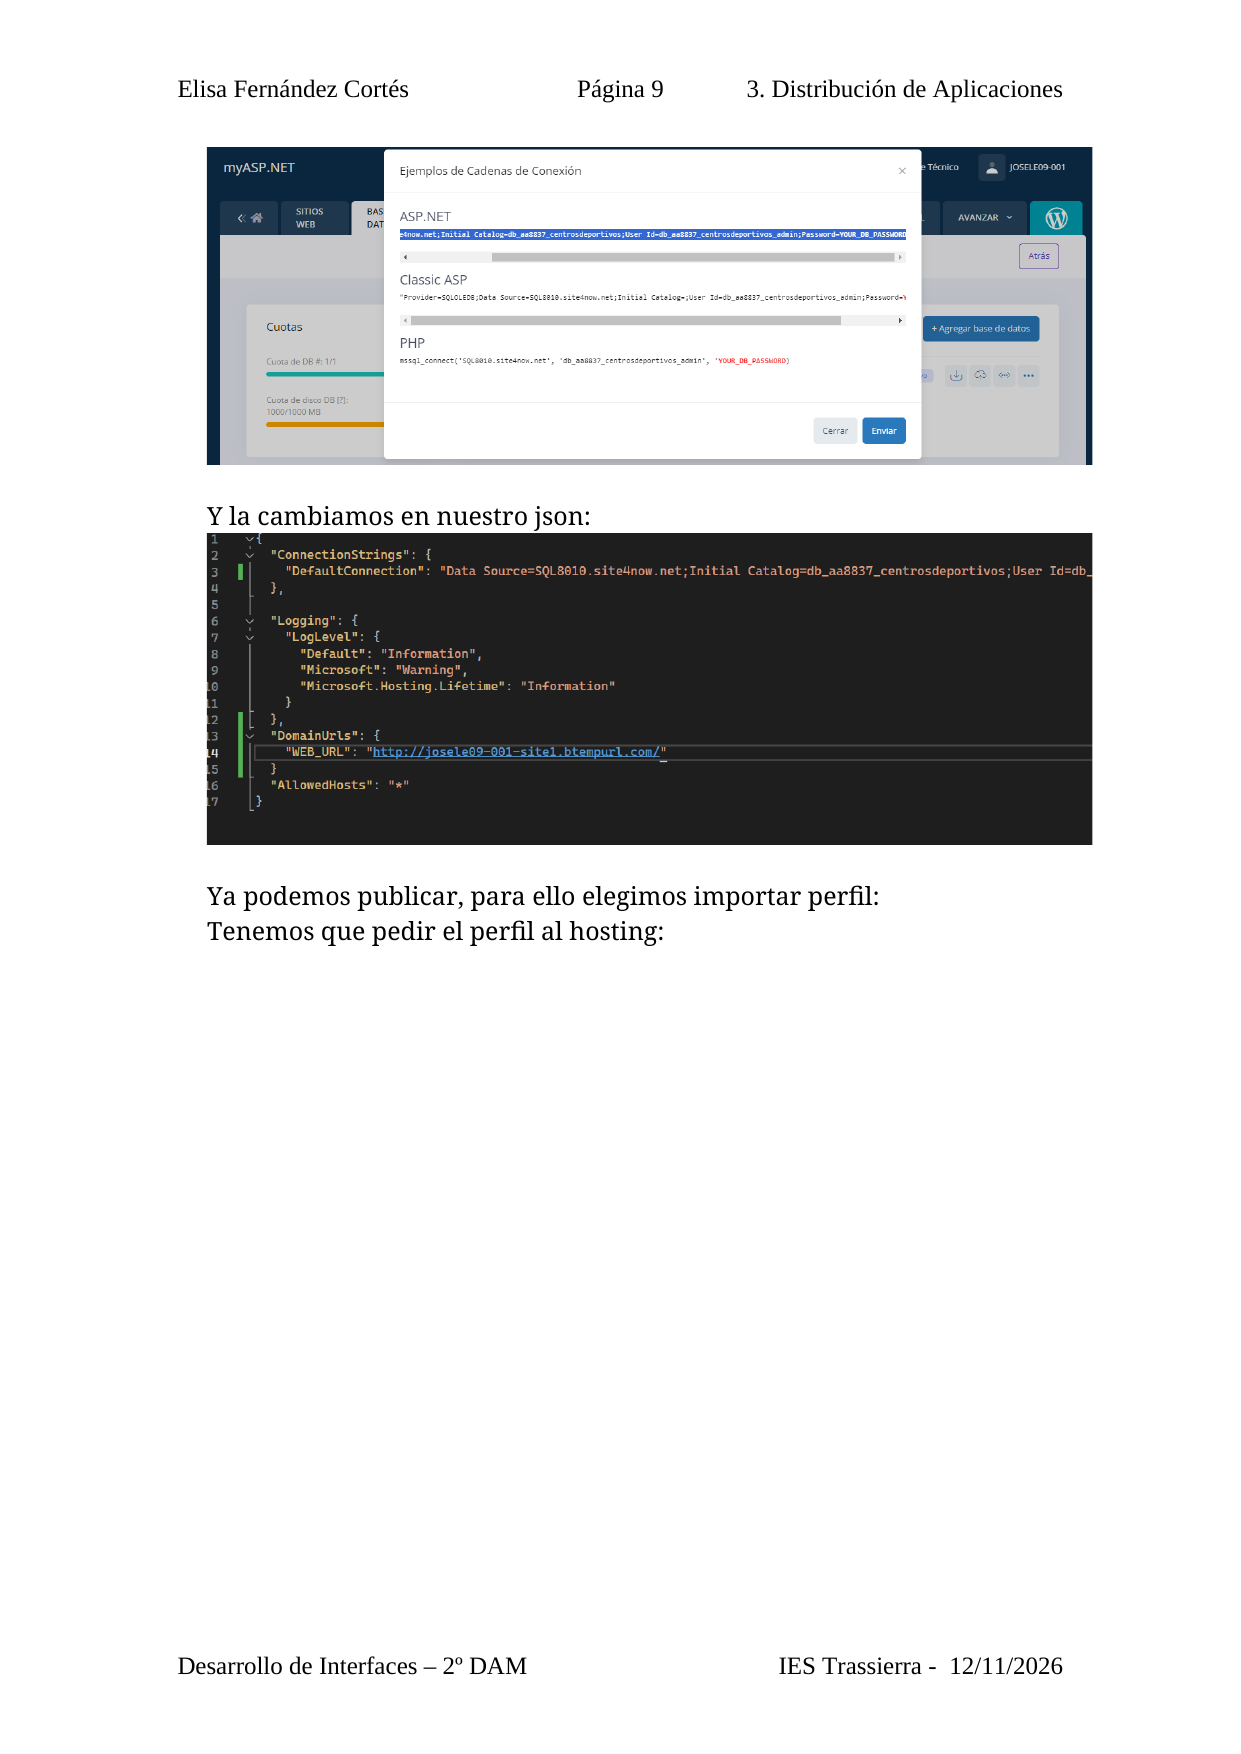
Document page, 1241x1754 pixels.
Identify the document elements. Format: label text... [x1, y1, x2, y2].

text Tenemos que pedir el perfil al hosting: [207, 913, 1063, 947]
text Ya podemos publicar, para ello elegimos importar perfil: [207, 879, 1063, 913]
text Y la cambiamos en nuestro json: [207, 499, 1063, 533]
picture [206, 147, 1093, 465]
picture [206, 533, 1093, 845]
